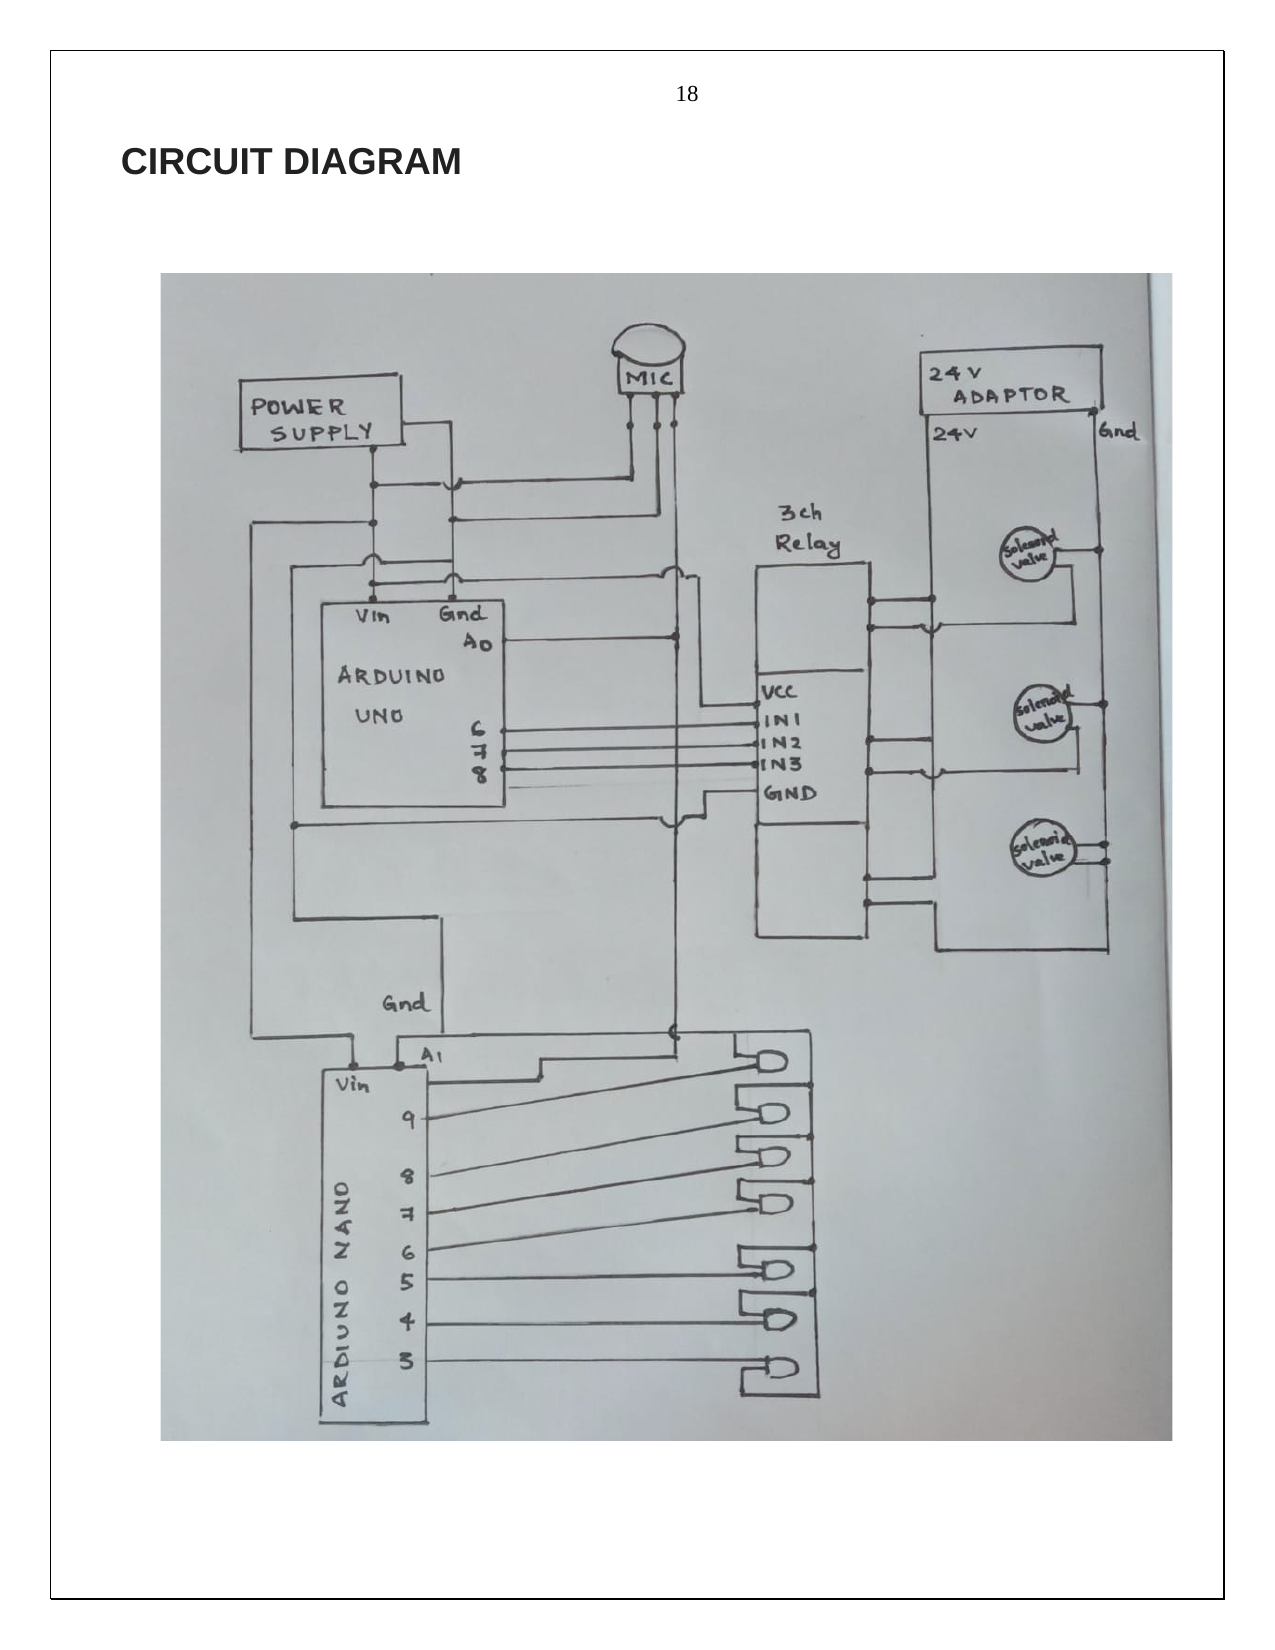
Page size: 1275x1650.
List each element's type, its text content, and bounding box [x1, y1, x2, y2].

text CIRCUIT DIAGRAM [121, 139, 1167, 182]
picture [160, 273, 1173, 1441]
